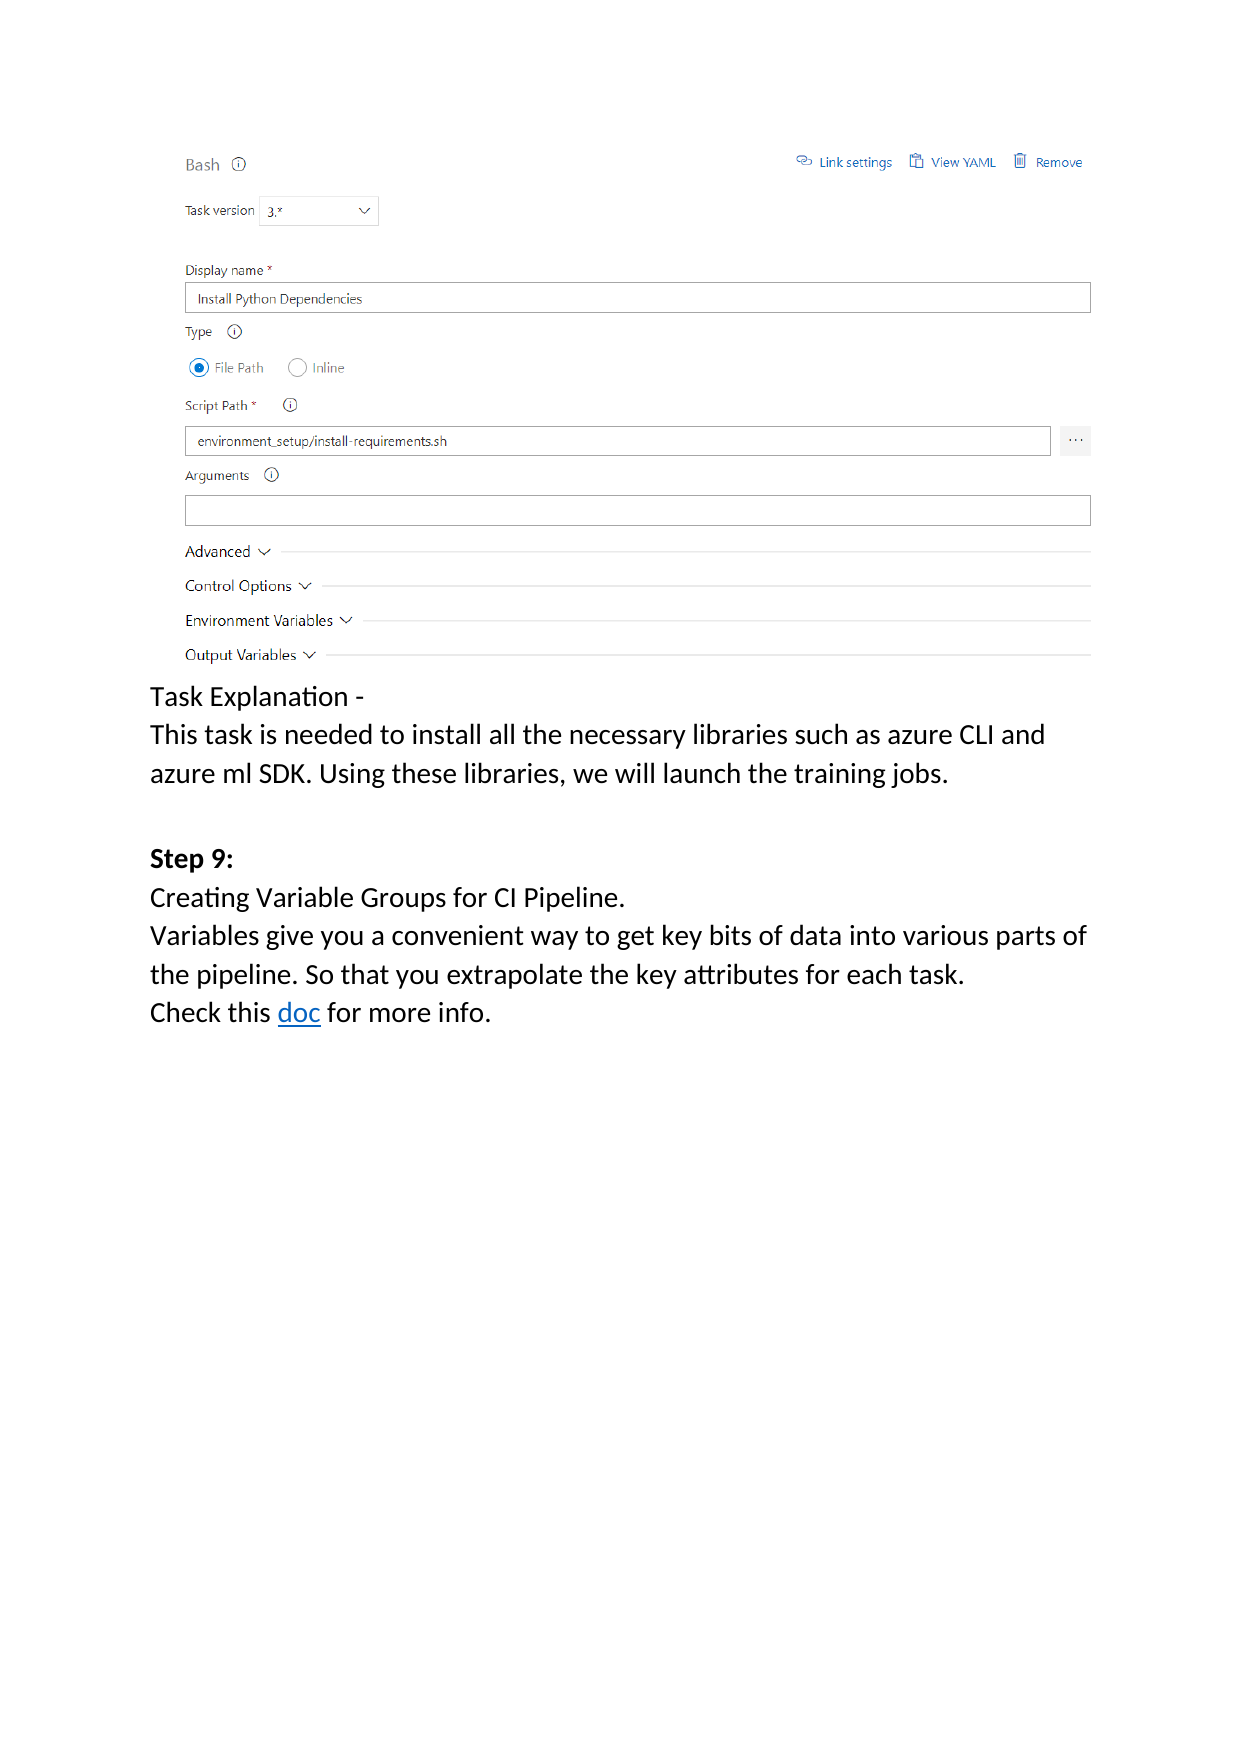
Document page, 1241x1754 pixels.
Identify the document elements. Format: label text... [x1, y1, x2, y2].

text Step 8: Creating Task 2 Add a new ”Bash” task like below. Fill in the Following Attributes in the task. Task Explanation - This task is needed to install all the necessary libraries such as azure CLI and azure ml SDK. Using these libraries, we will launch the training jobs. [150, 150, 1090, 790]
text Step 9: Creating Variable Groups for CI Pipeline. Variables give you a convenient way to get key bits of data into various parts of the pipeline. So that you extrapolate the key attributes for each task. Check this doc for more info. Go to “Library“, which is under Pipelines in the Navbar. [150, 810, 1090, 1060]
